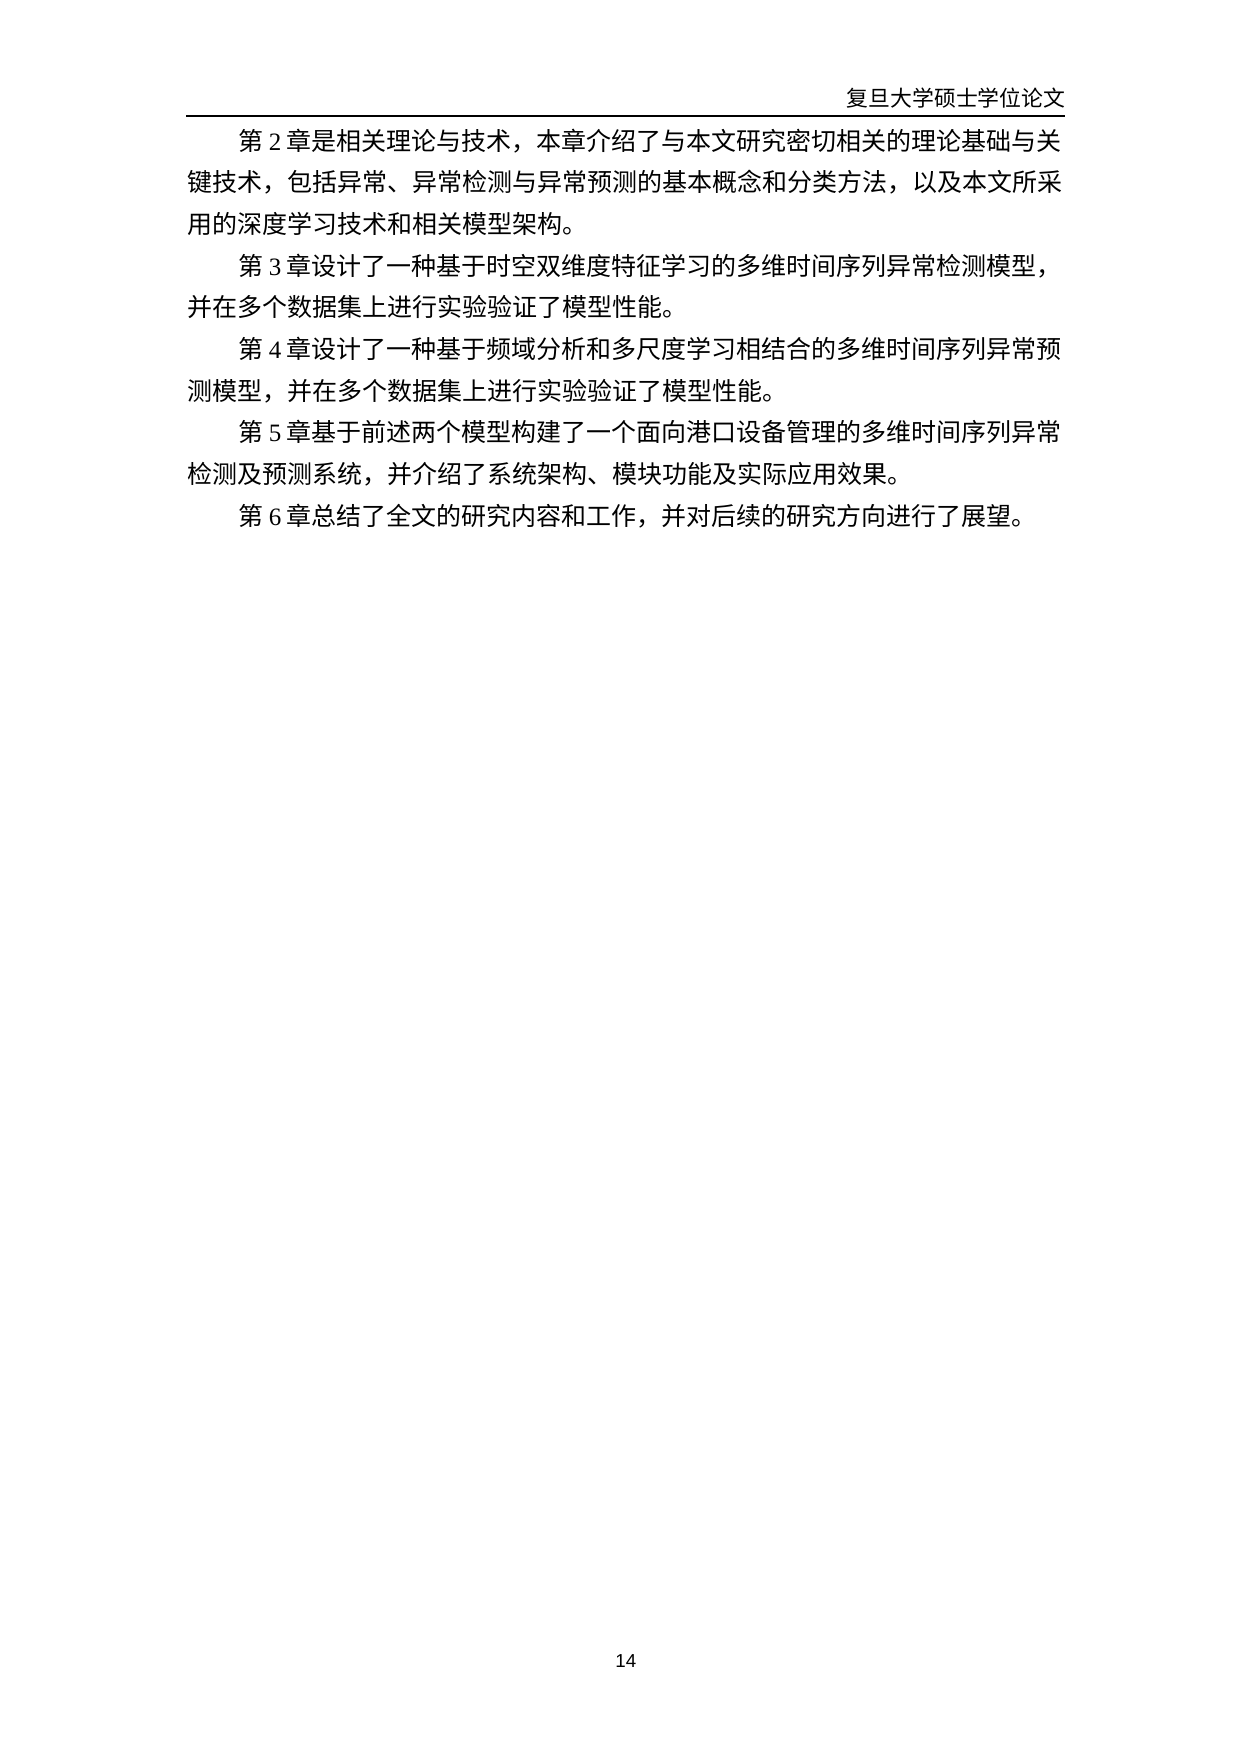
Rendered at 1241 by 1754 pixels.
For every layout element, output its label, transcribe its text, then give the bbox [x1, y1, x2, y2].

text 第6章总结了全文的研究内容和工作，并对后续的研究方向进行了展望。 [188, 492, 1063, 533]
text 第5章基于前述两个模型构建了一个面向港口设备管理的多维时间序列异常检测及预测系统，并介绍了系统架构、模块功能及实际应用效果。 [188, 408, 1063, 492]
text 第4章设计了一种基于频域分析和多尺度学习相结合的多维时间序列异常预测模型，并在多个数据集上进行实验验证了模型性能。 [188, 325, 1063, 408]
text 第3章设计了一种基于时空双维度特征学习的多维时间序列异常检测模型，并在多个数据集上进行实验验证了模型性能。 [188, 242, 1063, 325]
text 第2章是相关理论与技术，本章介绍了与本文研究密切相关的理论基础与关键技术，包括异常、异常检测与异常预测的基本概念和分类方法，以及本文所采用的深度学习技术和相关模型架构。 [188, 117, 1063, 242]
